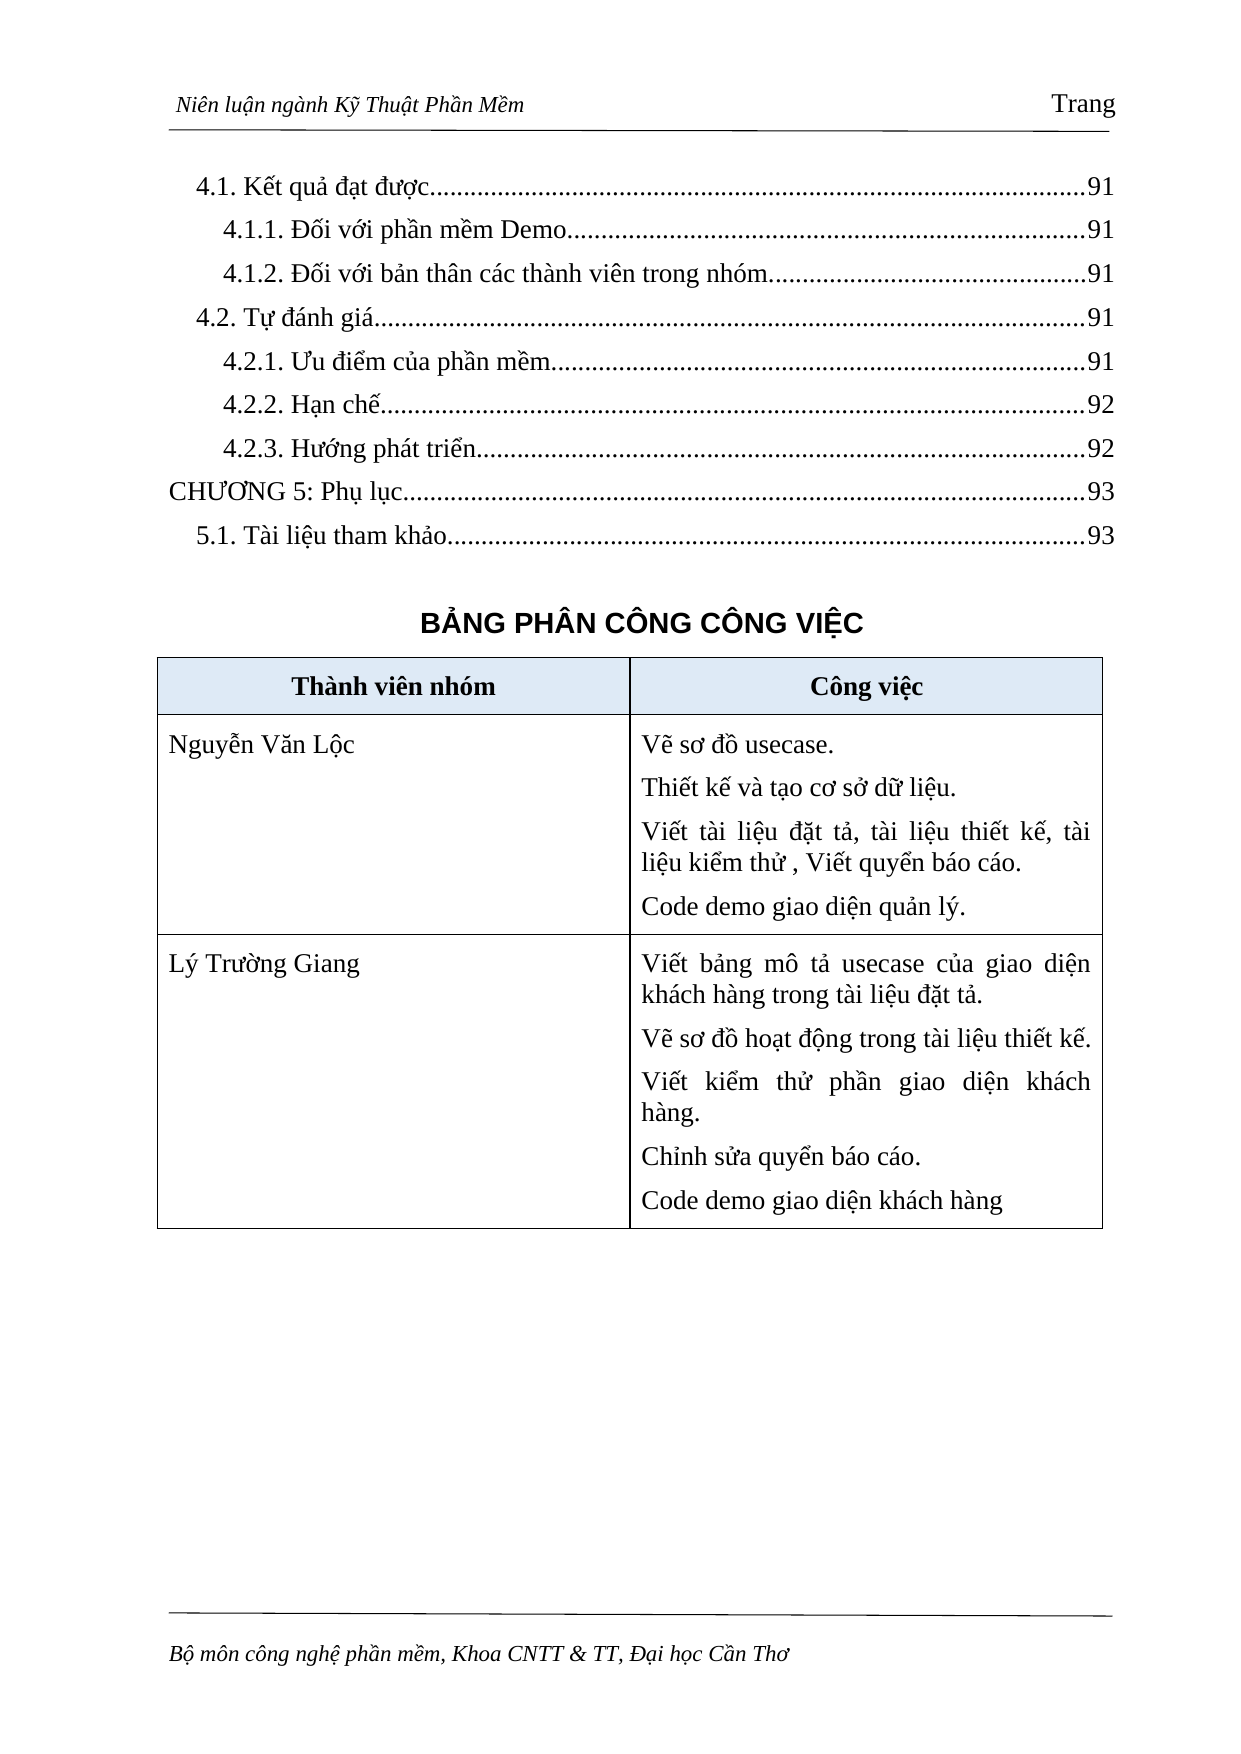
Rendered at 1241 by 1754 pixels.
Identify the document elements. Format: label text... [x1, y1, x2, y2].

subtitle Bảng Phân công công việc [169, 606, 1115, 640]
table_cell Vẽ sơ đồ usecase. Thiết kế và tạo cơ sở dữ liệu. Viết tài liệu đặt tả, tài liệu thiết kế, tài liệu kiểm thử , Viết quyển báo cáo. Code demo giao diện quản lý. [631, 715, 1102, 933]
table_cell Nguyễn Văn Lộc [158, 715, 629, 933]
table_cell Viết bảng mô tả usecase của giao diện khách hàng trong tài liệu đặt tả. Vẽ sơ đồ hoạt động trong tài liệu thiết kế. Viết kiểm thử phần giao diện khách hàng. Chỉnh sửa quyển báo cáo. Code demo giao diện khách hàng [631, 935, 1102, 1227]
table_header Công việc [631, 658, 1102, 714]
table_header Thành viên nhóm [158, 658, 629, 714]
table_cell Lý Trường Giang [158, 935, 629, 1227]
